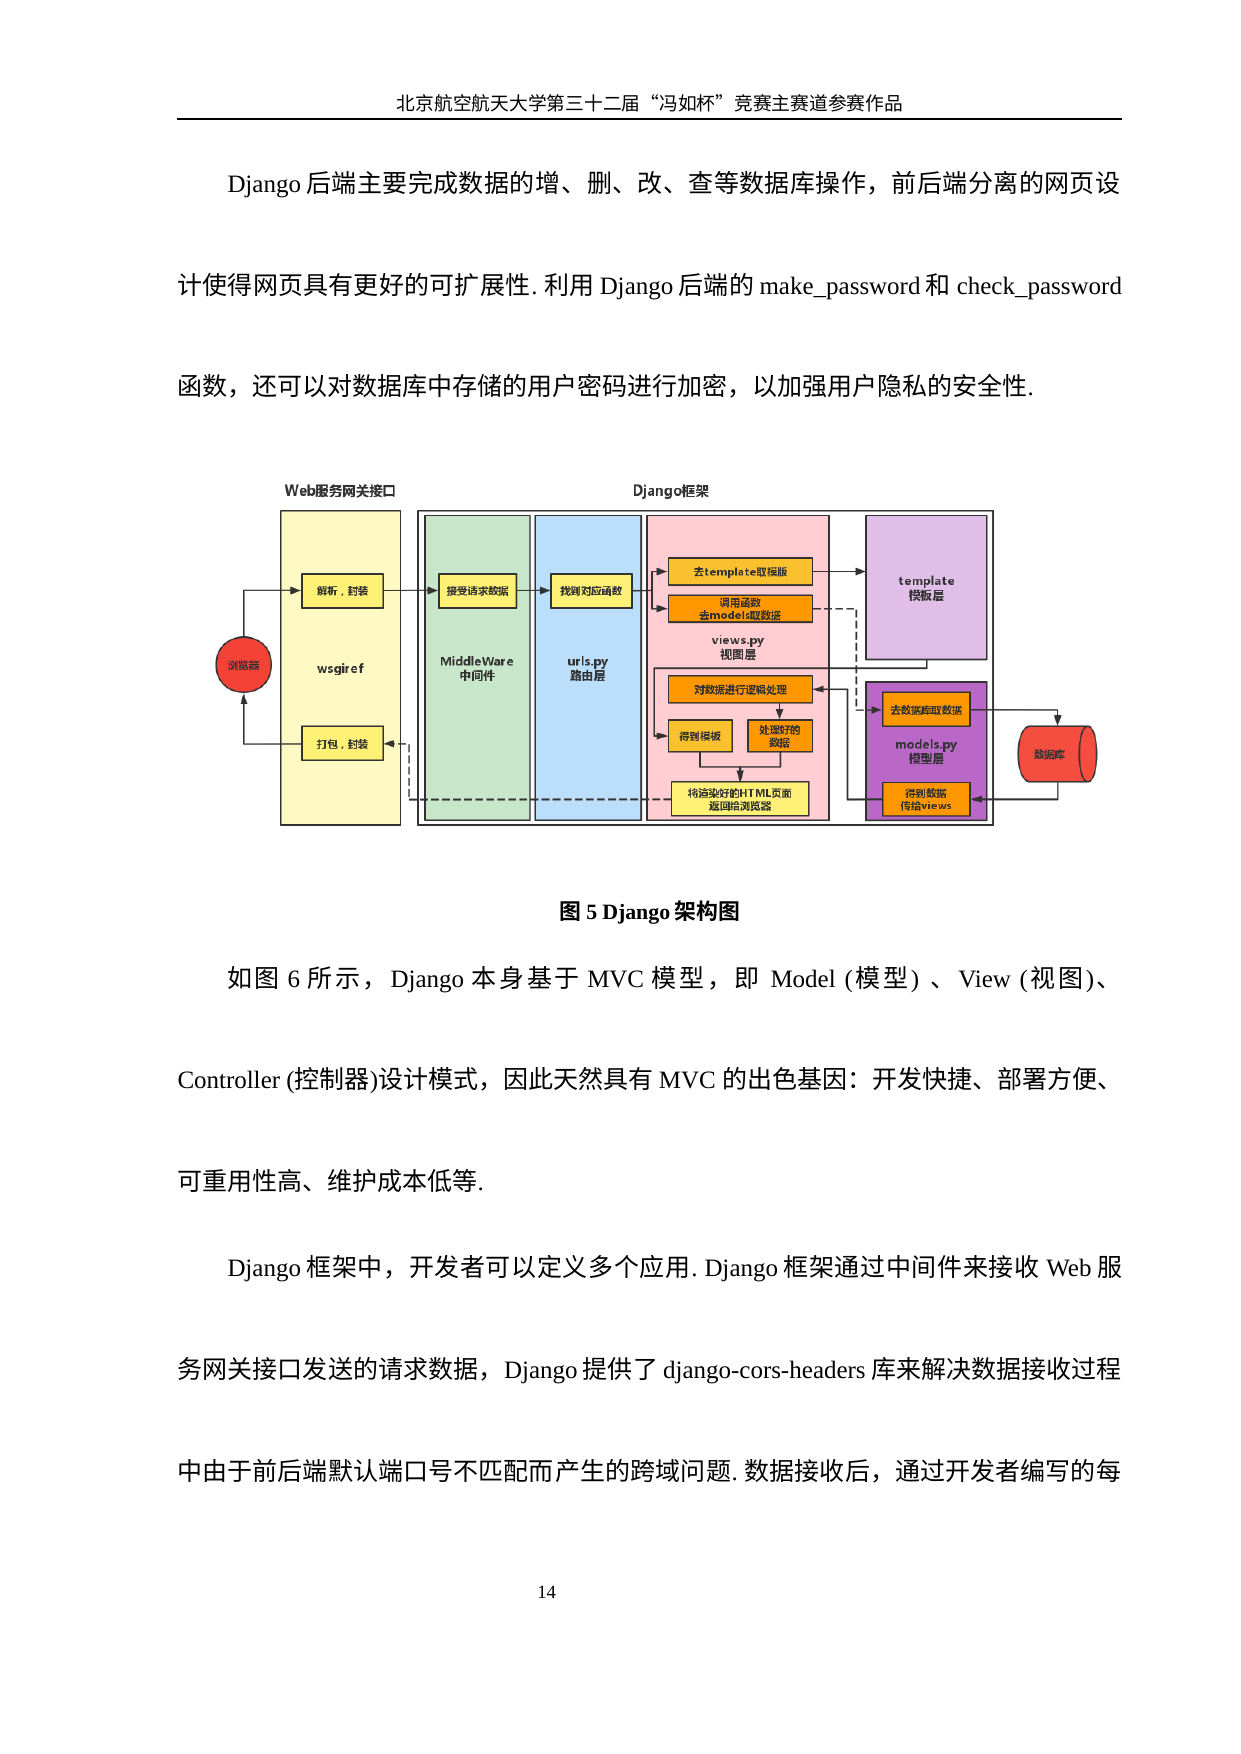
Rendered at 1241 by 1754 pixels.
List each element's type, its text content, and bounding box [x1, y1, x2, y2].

text 如图6所示，Django本身基于MVC模型，即 Model (模型) 、View (视图)、 Controller (控制器)设计模式，因此天然具有 MVC 的出色基因：开发快捷、部署方便、可重用性高、维护成本低等. [177, 942, 1122, 1214]
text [177, 1232, 1122, 1504]
picture [178, 436, 1121, 850]
text Django后端主要完成数据的增、删、改、查等数据库操作，前后端分离的网页设计使得网页具有更好的可扩展性. 利用Django后端的make_password和 check_password 函数，还可以对数据库中存储的用户密码进行加密，以加强用户隐私的安全性. [177, 148, 1122, 420]
